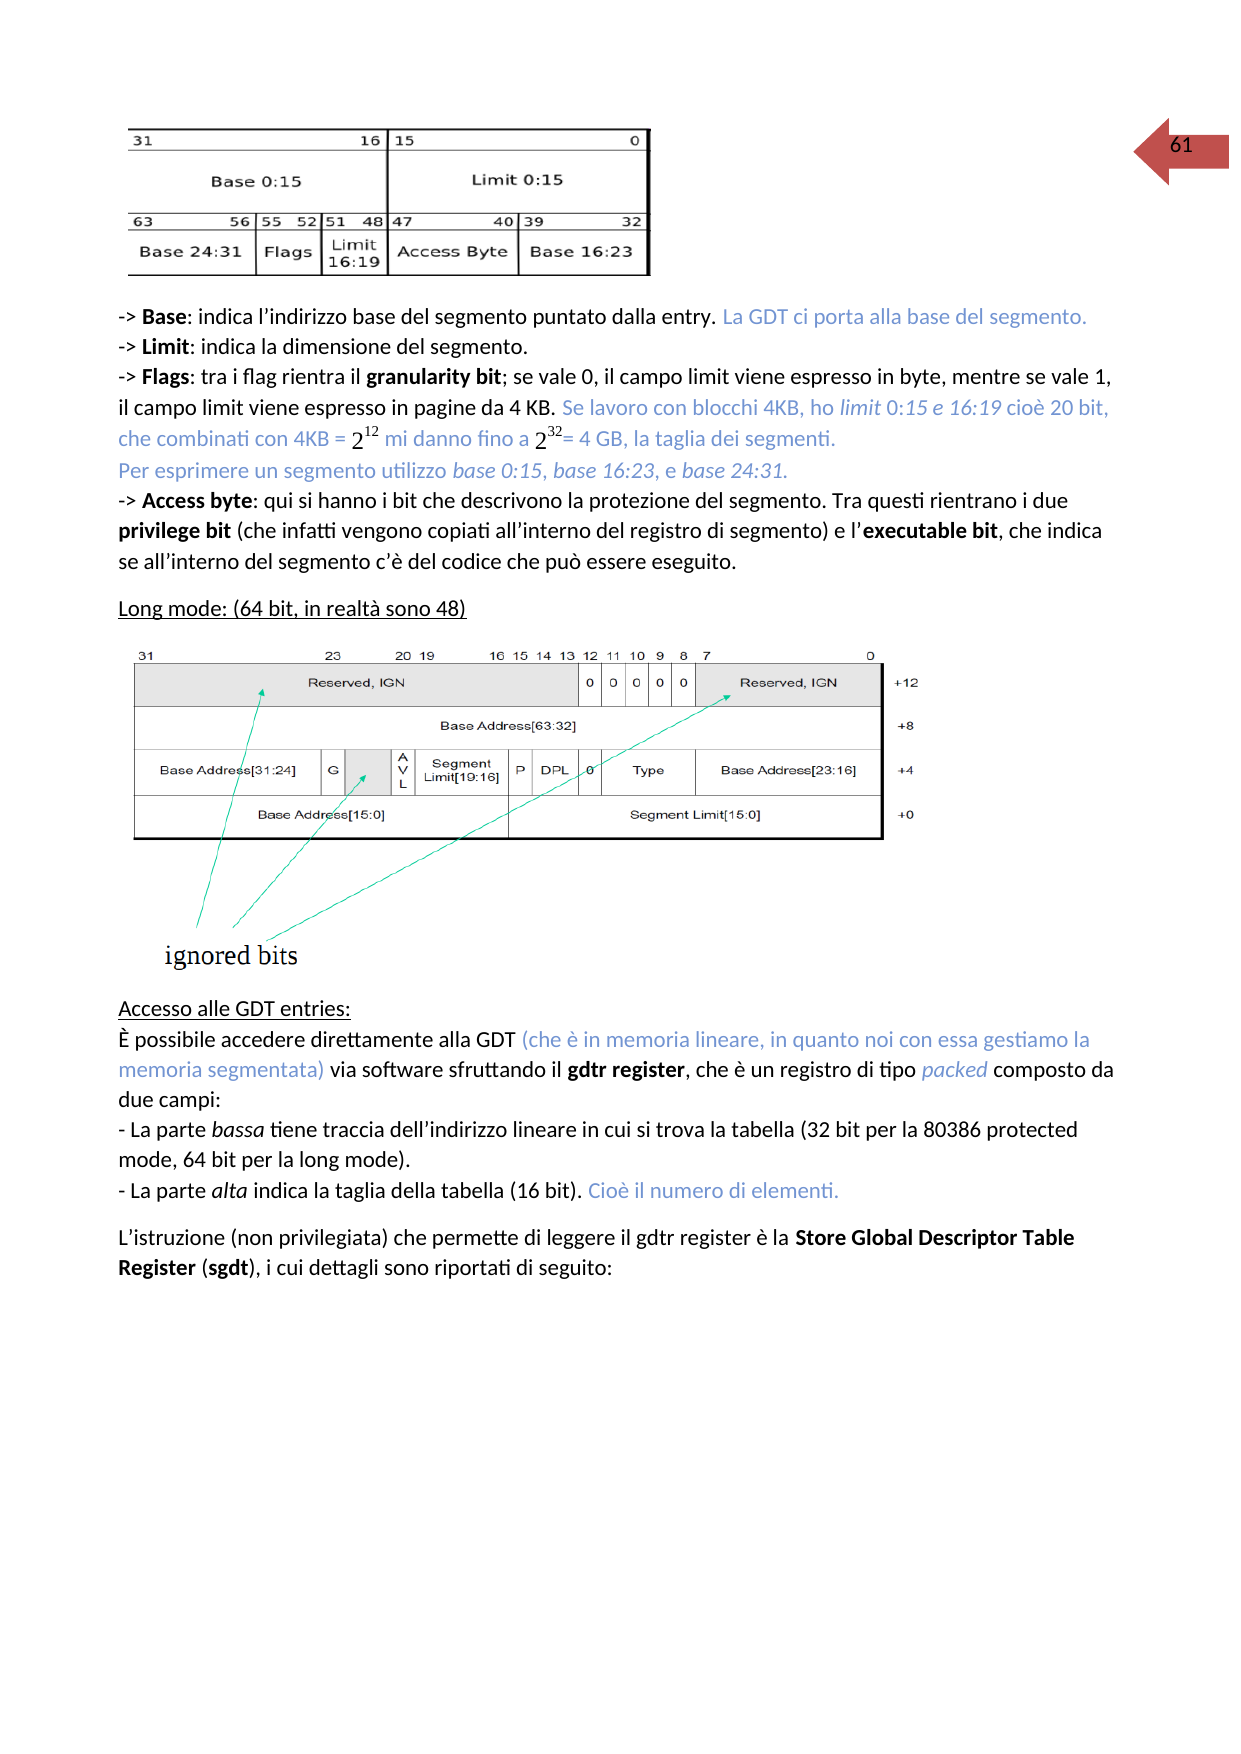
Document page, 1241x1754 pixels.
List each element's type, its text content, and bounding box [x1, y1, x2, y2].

picture [118, 118, 657, 284]
text L’istruzione (non privilegiata) che permette di leggere il gdtr register è la Store Global Descriptor Table Register (sgdt), i cui dettagli sono riportati di seguito: [118, 1223, 1122, 1281]
picture [118, 640, 925, 976]
text Long mode: (64 bit, in realtà sono 48) [118, 594, 1122, 622]
text Accesso alle GDT entries: È possibile accedere direttamente alla GDT (che è in memoria lineare, in quanto noi con essa gestiamo la memoria segmentata) via software sfruttando il gdtr register, che è un registro di tipo packed composto da due campi: - La parte bassa tiene traccia dell’indirizzo lineare in cui si trova la tabella (32 bit per la 80386 protected mode, 64 bit per la long mode). - La parte alta indica la taglia della tabella (16 bit). Cioè il numero di elementi. [118, 994, 1122, 1204]
text -> Base: indica l’indirizzo base del segmento puntato dalla entry. La GDT ci porta alla base del segmento. -> Limit: indica la dimensione del segmento. -> Flags: tra i flag rientra il granularity bit; se vale 0, il campo limit viene espresso in byte, mentre se vale 1, il campo limit viene espresso in pagine da 4 KB. Se lavoro con blocchi 4KB, ho limit 0:15 e 16:19 cioè 20 bit, che combinati con 4KB = mi danno fino a = 4 GB, la taglia dei segmenti. Per esprimere un segmento utilizzo base 0:15, base 16:23, e base 24:31. -> Access byte: qui si hanno i bit che descrivono la protezione del segmento. Tra questi rientrano i due privilege bit (che infatti vengono copiati all’interno del registro di segmento) e l’executable bit, che indica se all’interno del segmento c’è del codice che può essere eseguito. [118, 302, 1122, 575]
